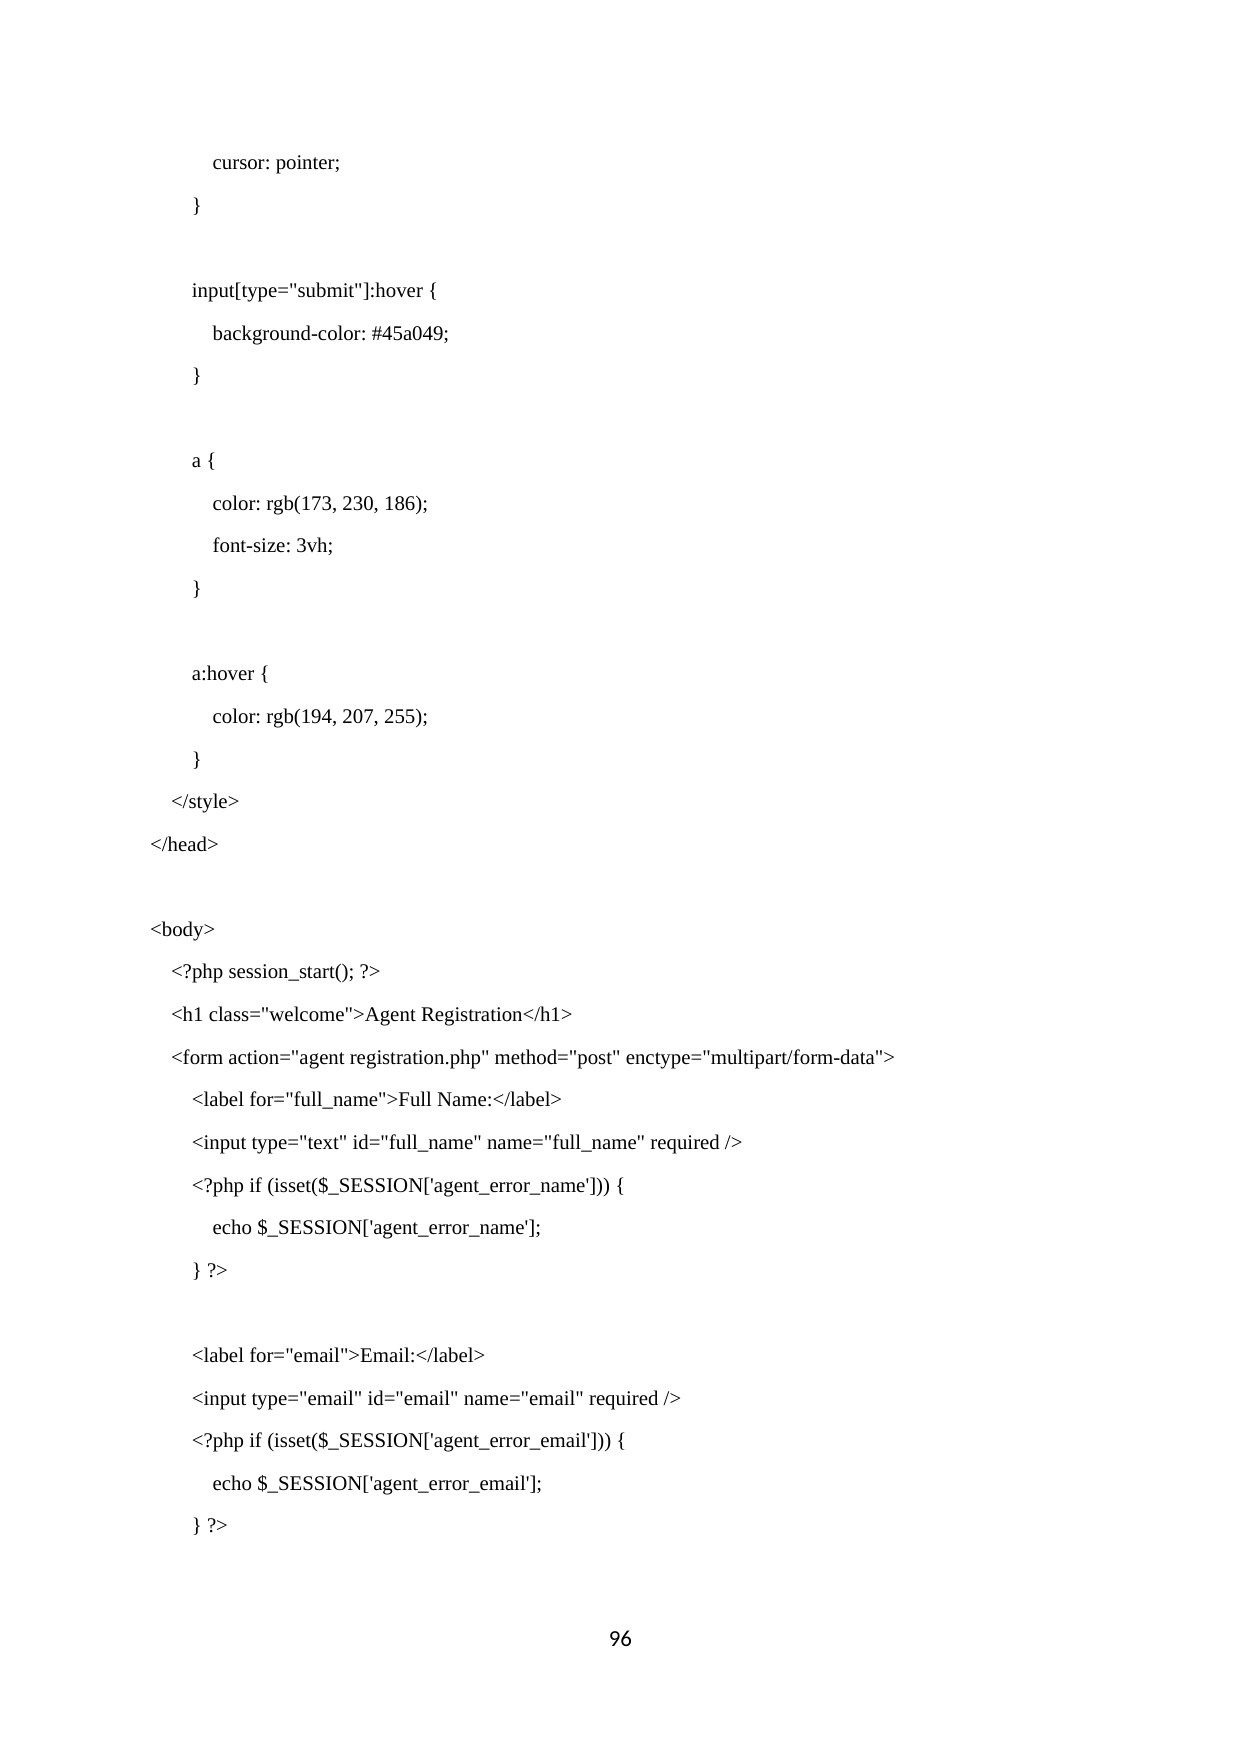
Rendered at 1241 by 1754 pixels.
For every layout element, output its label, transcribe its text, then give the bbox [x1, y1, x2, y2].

text <h1 class="welcome">Agent Registration</h1> [150, 1002, 1090, 1026]
text a { [150, 448, 1090, 472]
text <input type="text" id="full_name" name="full_name" required /> [150, 1130, 1090, 1154]
text <?php session_start(); ?> [150, 959, 1090, 983]
text } [150, 746, 1090, 771]
text } ?> [150, 1513, 1090, 1537]
text } [150, 363, 1090, 387]
text echo $_SESSION['agent_error_name']; [150, 1215, 1090, 1239]
text color: rgb(173, 230, 186); [150, 491, 1090, 515]
text <?php if (isset($_SESSION['agent_error_name'])) { [150, 1172, 1090, 1197]
text </style> [150, 789, 1090, 813]
text font-size: 3vh; [150, 533, 1090, 557]
text <label for="full_name">Full Name:</label> [150, 1087, 1090, 1111]
text </head> [150, 832, 1090, 856]
text a:hover { [150, 661, 1090, 685]
text cursor: pointer; [150, 150, 1090, 174]
text <form action="agent registration.php" method="post" enctype="multipart/form-data"> [150, 1045, 1090, 1069]
text <input type="email" id="email" name="email" required /> [150, 1386, 1090, 1409]
text <?php if (isset($_SESSION['agent_error_email'])) { [150, 1428, 1090, 1452]
text <body> [150, 917, 1090, 941]
text input[type="submit"]:hover { [150, 278, 1090, 302]
text } [150, 576, 1090, 600]
text } [150, 193, 1090, 217]
text echo $_SESSION['agent_error_email']; [150, 1471, 1090, 1495]
text <label for="email">Email:</label> [150, 1343, 1090, 1367]
text background-color: #45a049; [150, 320, 1090, 344]
text color: rgb(194, 207, 255); [150, 704, 1090, 728]
text } ?> [150, 1258, 1090, 1282]
